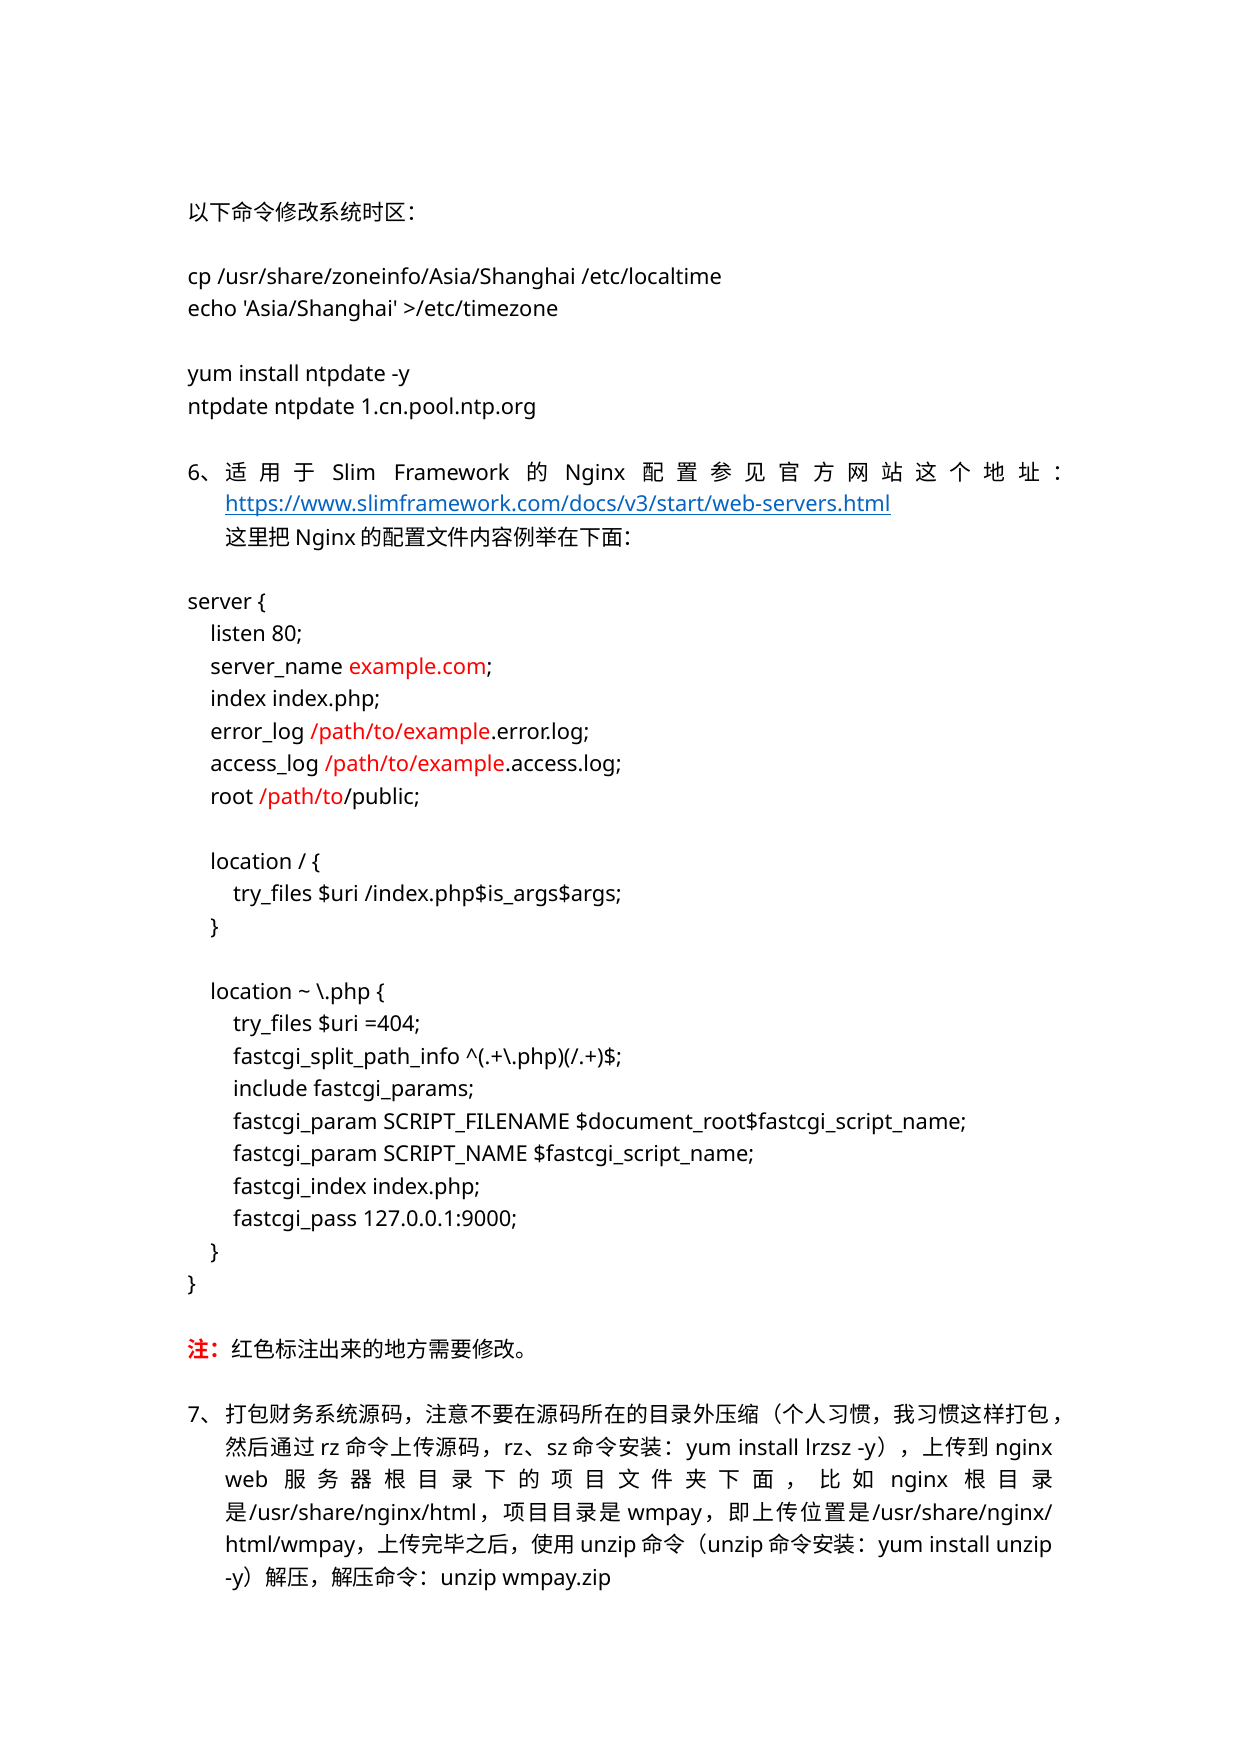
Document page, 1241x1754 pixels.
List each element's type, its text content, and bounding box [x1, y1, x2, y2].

text listen 80; [187, 617, 1053, 649]
text cp /usr/share/zoneinfo/Asia/Shanghai /etc/localtime [187, 259, 1053, 292]
text echo 'Asia/Shanghai' >/etc/timezone [187, 292, 1053, 324]
text root /path/to/public; [187, 779, 1053, 812]
text yum install ntpdate -y [187, 357, 1053, 389]
text error_log /path/to/example.error.log; [187, 714, 1053, 747]
text 以下命令修改系统时区： [187, 194, 1053, 227]
text location ~ \.php { [187, 974, 1053, 1007]
text 注：红色标注出来的地方需要修改。 [187, 1332, 1053, 1364]
text fastcgi_param SCRIPT_FILENAME $document_root$fastcgi_script_name; [187, 1104, 1053, 1137]
text server_name example.com; [187, 649, 1053, 682]
list 打包财务系统源码，注意不要在源码所在的目录外压缩（个人习惯，我习惯这样打包，然后通过rz命令上传源码，rz、sz命令安装：yum install lrzsz -y），上传到nginx web服务器根目录下的项目文件夹下面，比如nginx根目录是/usr/share/nginx/html，项目目录是wmpay，即上传位置是/usr/share/nginx/html/wmpay，上传完毕之后，使用unzip命令（unzip命令安装：yum install unzip -y）解压，解压命令：unzip wmpay.zip [187, 1397, 1053, 1592]
text fastcgi_pass 127.0.0.1:9000; [187, 1202, 1053, 1234]
text try_files $uri /index.php$is_args$args; [187, 877, 1053, 909]
text include fastcgi_params; [187, 1072, 1053, 1104]
text } [187, 1234, 1053, 1267]
list 这里把Nginx的配置文件内容例举在下面： [225, 519, 1053, 552]
text location / { [187, 844, 1053, 877]
text access_log /path/to/example.access.log; [187, 747, 1053, 779]
text try_files $uri =404; [187, 1007, 1053, 1039]
text } [187, 909, 1053, 942]
list 适用于Slim Framework的Nginx配置参见官方网站这个地址：https://www.slimframework.com/docs/v3/start/web-servers.html [187, 454, 1053, 519]
text server { [187, 584, 1053, 617]
text fastcgi_split_path_info ^(.+\.php)(/.+)$; [187, 1039, 1053, 1072]
text fastcgi_param SCRIPT_NAME $fastcgi_script_name; [187, 1137, 1053, 1169]
text } [187, 1267, 1053, 1299]
text ntpdate ntpdate 1.cn.pool.ntp.org [187, 389, 1053, 422]
text index index.php; [187, 682, 1053, 714]
text fastcgi_index index.php; [187, 1169, 1053, 1202]
